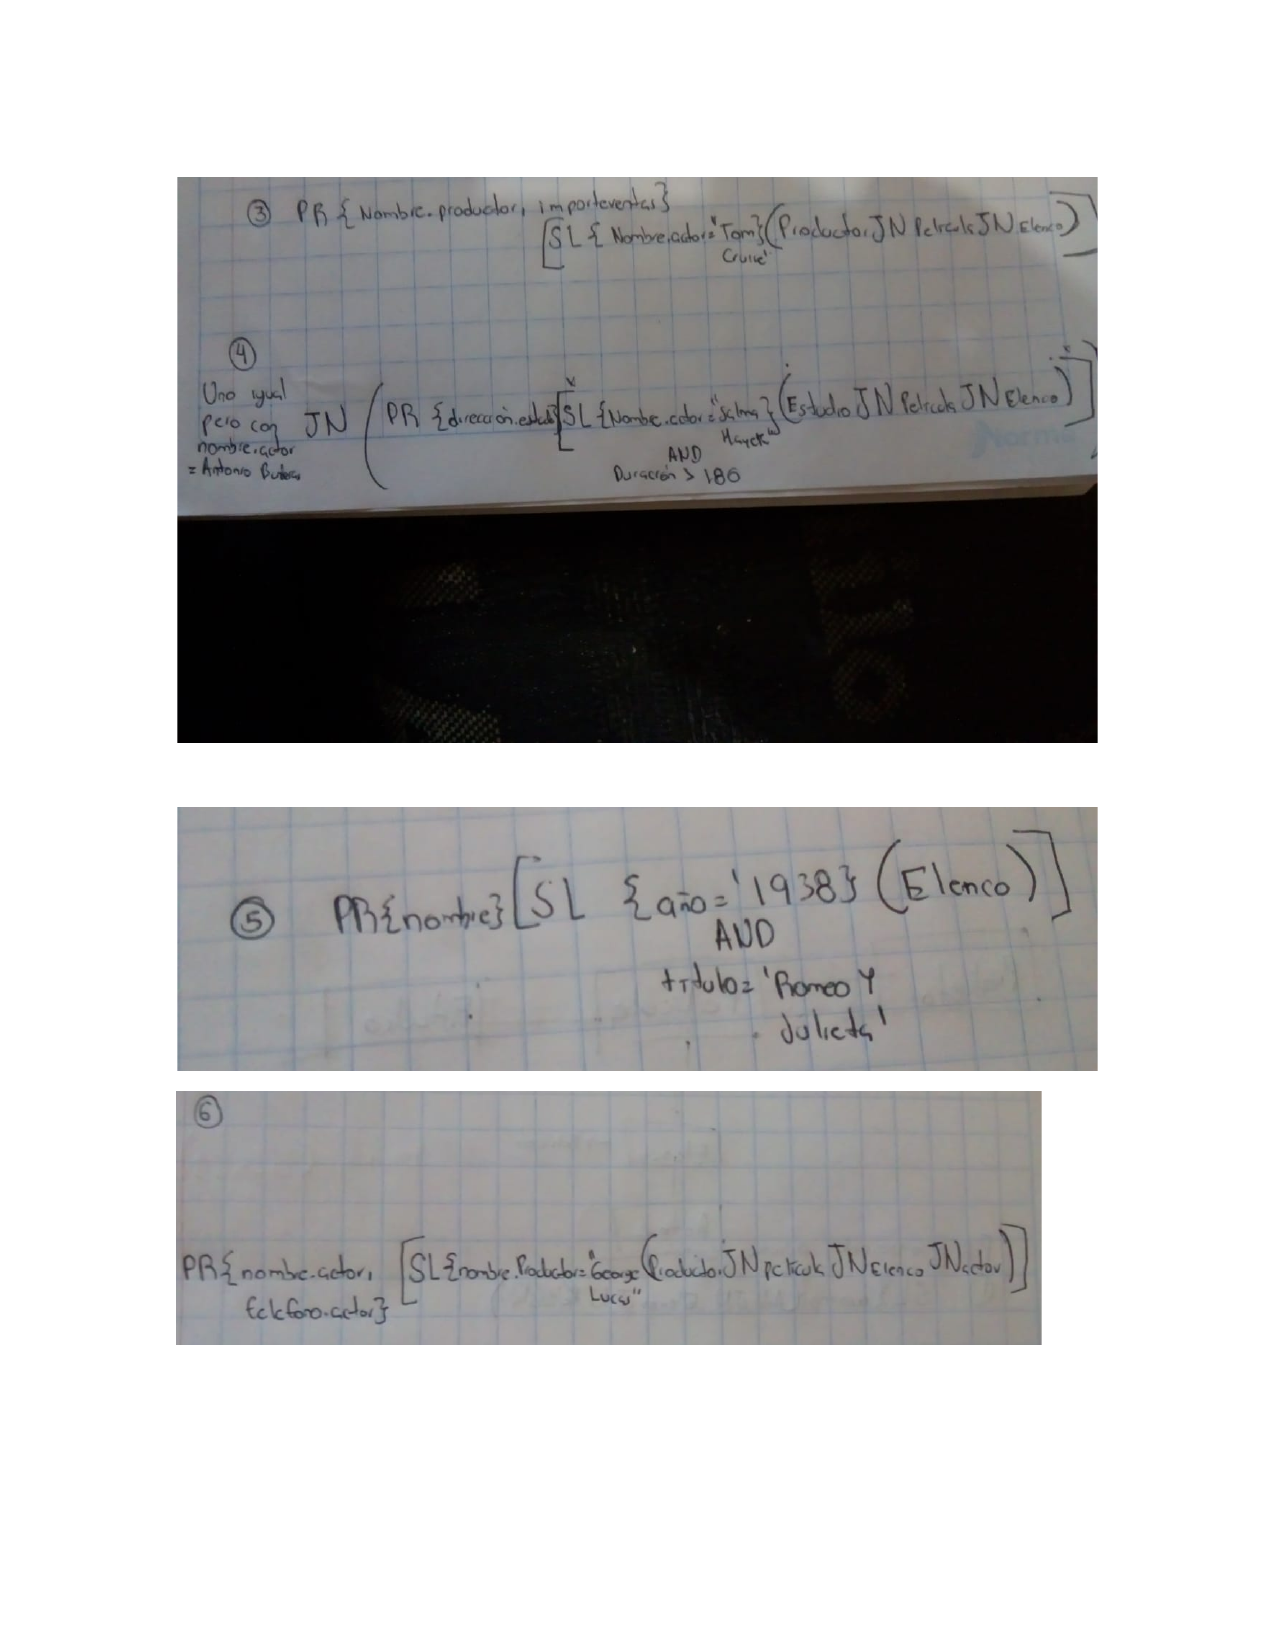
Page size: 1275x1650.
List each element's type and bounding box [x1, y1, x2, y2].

picture [177, 807, 1098, 1071]
picture [177, 177, 1098, 743]
picture [176, 1091, 1042, 1345]
